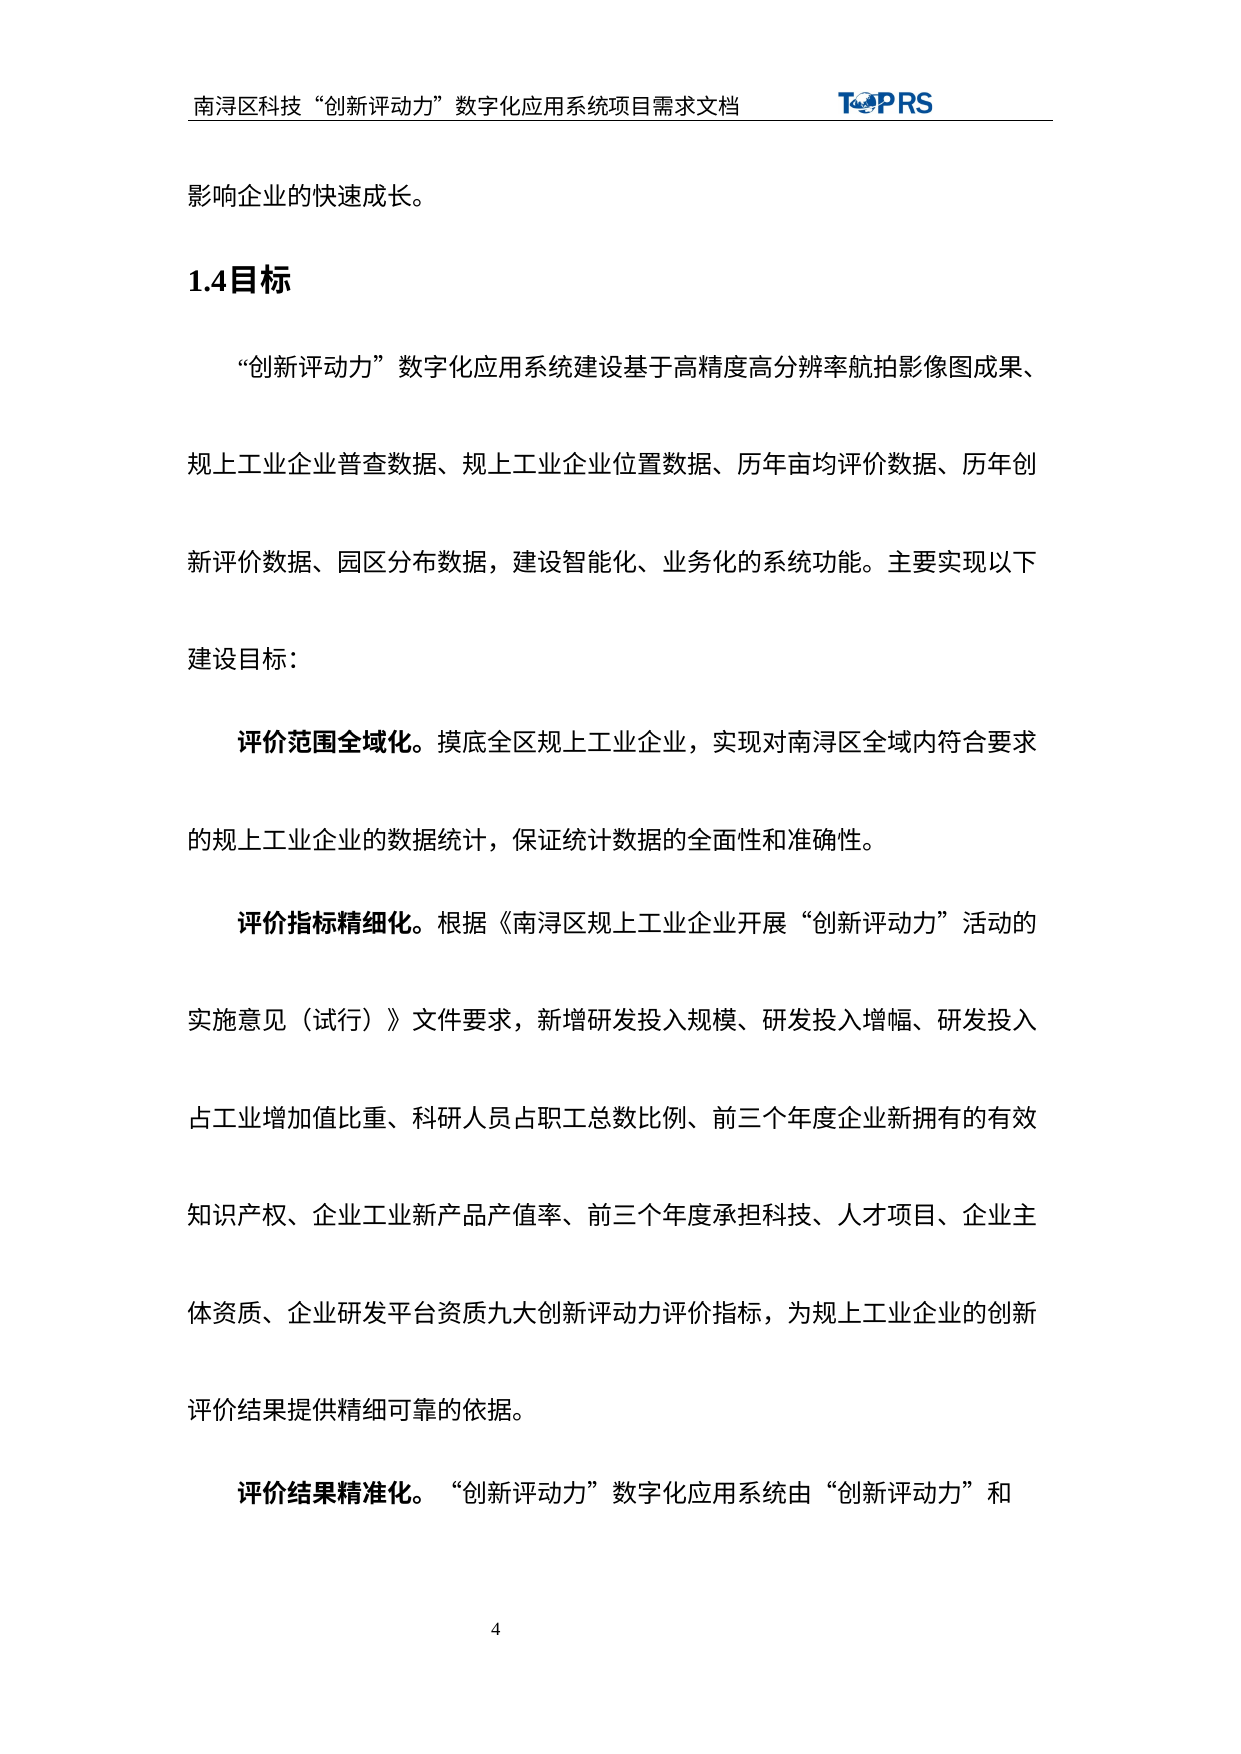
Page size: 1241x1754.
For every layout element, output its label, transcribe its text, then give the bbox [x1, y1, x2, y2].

text “创新评动力”数字化应用系统建设基于高精度高分辨率航拍影像图成果、规上工业企业普查数据、规上工业企业位置数据、历年亩均评价数据、历年创新评价数据、园区分布数据，建设智能化、业务化的系统功能。主要实现以下建设目标： [187, 333, 1053, 690]
text 评价范围全域化。摸底全区规上工业企业，实现对南浔区全域内符合要求的规上工业企业的数据统计，保证统计数据的全面性和准确性。 [187, 708, 1053, 871]
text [187, 1459, 1053, 1524]
text 评价指标精细化。根据《南浔区规上工业企业开展“创新评动力”活动的实施意见（试行）》文件要求，新增研发投入规模、研发投入增幅、研发投入占工业增加值比重、科研人员占职工总数比例、前三个年度企业新拥有的有效知识产权、企业工业新产品产值率、前三个年度承担科技、人才项目、企业主体资质、企业研发平台资质九大创新评动力评价指标，为规上工业企业的创新评价结果提供精细可靠的依据。 [187, 889, 1053, 1441]
picture [837, 91, 933, 114]
subtitle 目标 [187, 245, 1053, 310]
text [187, 162, 1053, 227]
